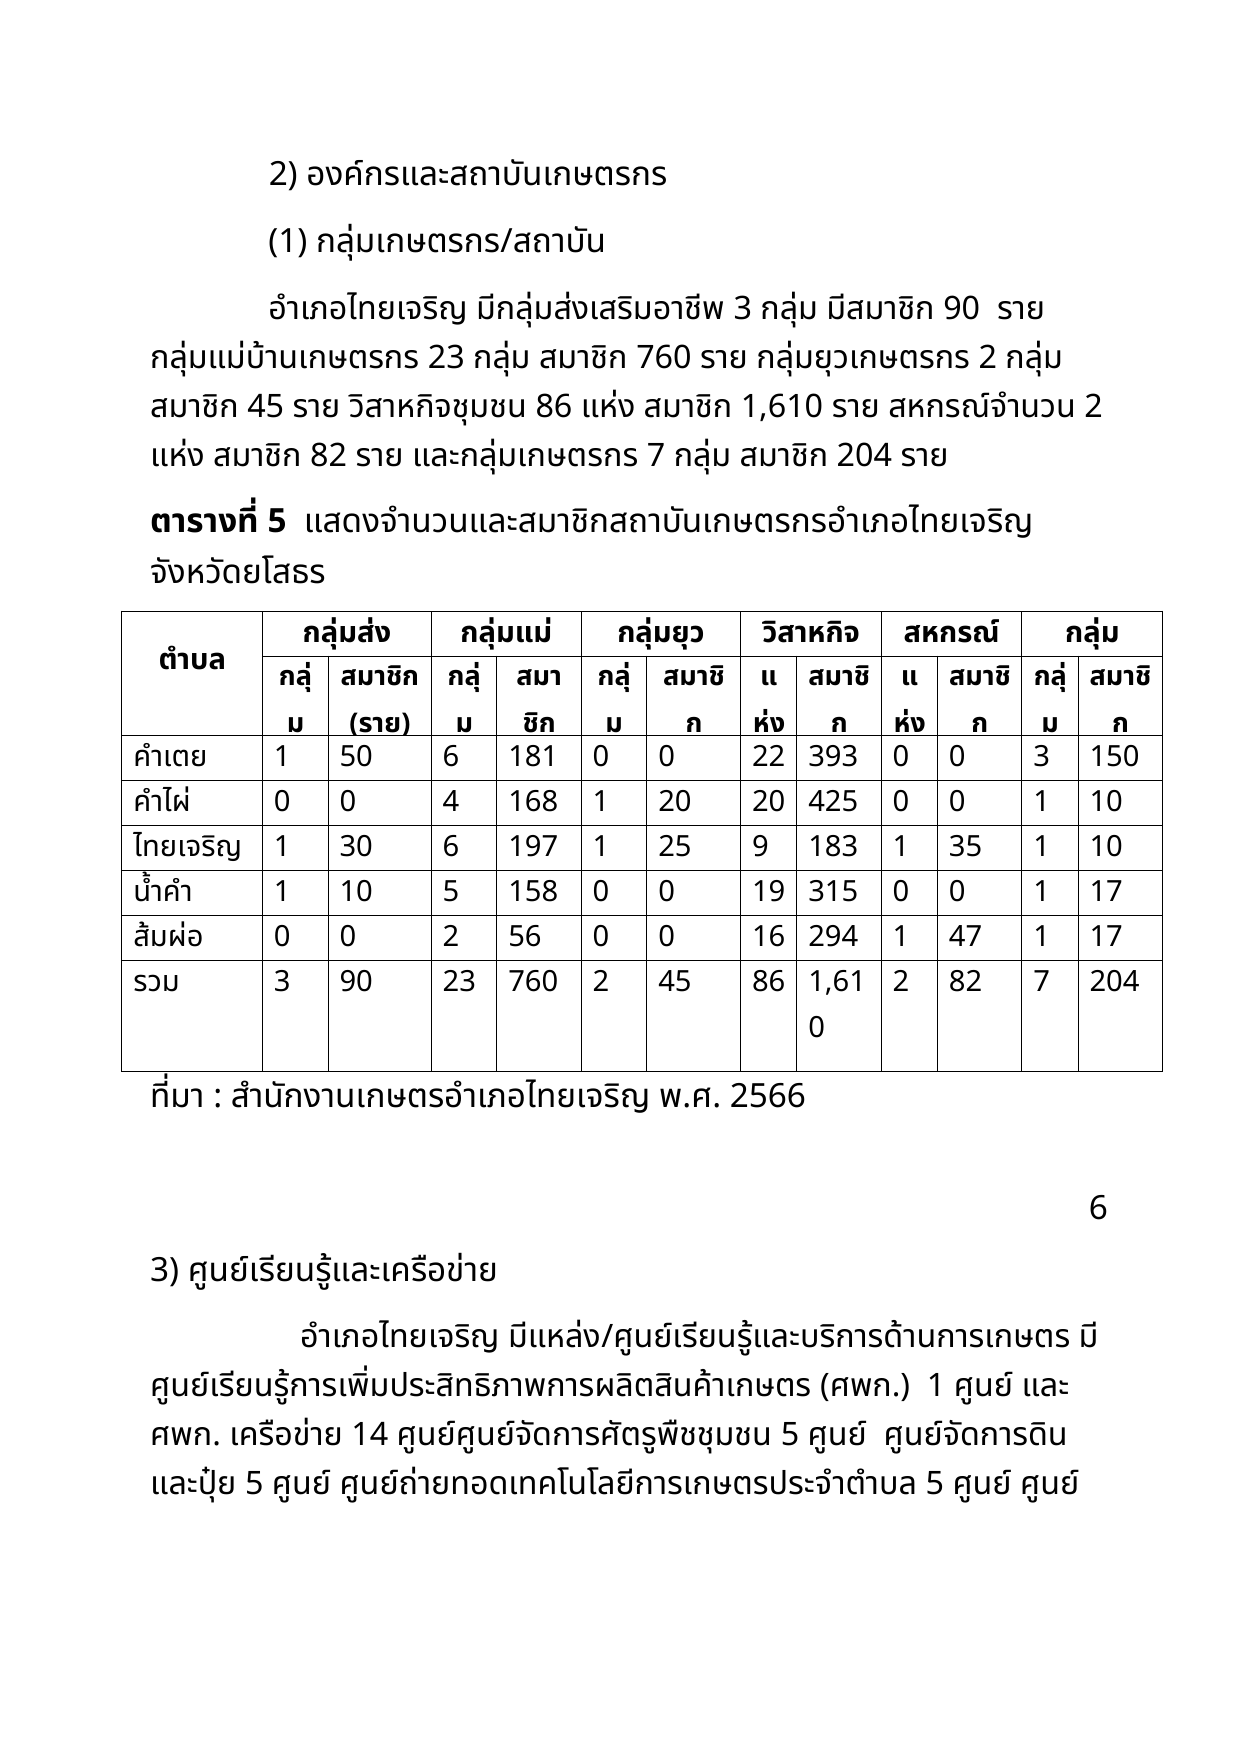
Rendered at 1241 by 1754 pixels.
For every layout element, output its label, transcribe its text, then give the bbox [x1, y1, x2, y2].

table_cell 0 [329, 916, 431, 959]
table_cell 82 [938, 961, 1021, 1071]
table_cell 183 [797, 826, 881, 869]
text 6 [150, 1183, 1107, 1229]
table_cell 3 [1022, 736, 1078, 779]
table_cell 1 [263, 826, 328, 869]
table_cell 0 [882, 781, 937, 824]
table_cell 23 [432, 961, 496, 1071]
table_header สหกรณ์ [882, 612, 1021, 656]
table_cell 10 [329, 871, 431, 914]
table_cell 1 [1022, 871, 1078, 914]
table_cell 10 [1079, 826, 1162, 869]
table_cell แห่ง [741, 657, 796, 734]
table_cell 0 [647, 736, 740, 779]
table_header วิสาหกิจชุมชน [741, 612, 881, 656]
table_header กลุ่มยุวเกษตรกร [582, 612, 740, 656]
table_cell 1 [582, 826, 646, 869]
table_cell 1 [1022, 916, 1078, 959]
table_cell สมาชิก (ราย) [938, 657, 1021, 734]
table_cell 0 [329, 781, 431, 824]
table_cell 25 [647, 826, 740, 869]
table_cell 158 [497, 871, 581, 914]
table_cell 5 [432, 871, 496, 914]
table_cell 17 [1079, 871, 1162, 914]
table_cell 2 [582, 961, 646, 1071]
table_header กลุ่มส่งเสริมอาชีพ [263, 612, 431, 656]
text อำเภอไทยเจริญ มีกลุ่มส่งเสริมอาชีพ 3 กลุ่ม มีสมาชิก 90 ราย กลุ่มแม่บ้านเกษตรกร 23 กลุ่ม สมาชิก 760 ราย กลุ่มยุวเกษตรกร 2 กลุ่ม สมาชิก 45 ราย วิสาหกิจชุมชน 86 แห่ง สมาชิก 1,610 ราย สหกรณ์จำนวน 2 แห่ง สมาชิก 82 ราย และกลุ่มเกษตรกร 7 กลุ่ม สมาชิก 204 ราย [150, 284, 1107, 480]
table_cell คำเตย [122, 736, 262, 779]
table_cell สมาชิก (ราย) [1079, 657, 1162, 734]
table_cell 17 [1079, 916, 1162, 959]
table_cell สมาชิก (ราย) [797, 657, 881, 734]
text ที่มา : สำนักงานเกษตรอำเภอไทยเจริญ พ.ศ. 2566 [150, 1072, 1107, 1122]
table_cell 1 [882, 916, 937, 959]
table_cell 197 [497, 826, 581, 869]
table_cell กลุ่ม [432, 657, 496, 734]
table_cell 1,610 [797, 961, 881, 1071]
table_cell 16 [741, 916, 796, 959]
table_cell ไทยเจริญ [122, 826, 262, 869]
text 3) ศูนย์เรียนรู้และเครือข่าย [150, 1246, 1107, 1296]
table_cell แห่ง [882, 657, 937, 734]
table_cell 86 [741, 961, 796, 1071]
table_cell คำไผ่ [122, 781, 262, 824]
table_header กลุ่มแม่บ้านเกษตรกร [432, 612, 581, 656]
table_cell 6 [432, 826, 496, 869]
table_cell 30 [329, 826, 431, 869]
table_cell 0 [582, 871, 646, 914]
table_cell สมาชิก (ราย) [329, 657, 431, 734]
table_cell 45 [647, 961, 740, 1071]
table_cell 168 [497, 781, 581, 824]
table_cell 0 [582, 916, 646, 959]
table_header ตำบล [122, 612, 262, 734]
table_cell 0 [938, 871, 1021, 914]
table_cell 0 [938, 736, 1021, 779]
table_cell กลุ่ม [1022, 657, 1078, 734]
table_cell 0 [882, 736, 937, 779]
table_cell 47 [938, 916, 1021, 959]
table_cell 10 [1079, 781, 1162, 824]
table_cell 150 [1079, 736, 1162, 779]
table_cell สมาชิก (ราย) [647, 657, 740, 734]
table_cell น้ำคำ [122, 871, 262, 914]
table_cell 90 [329, 961, 431, 1071]
table_cell 0 [647, 916, 740, 959]
table_cell รวม [122, 961, 262, 1071]
table_cell 294 [797, 916, 881, 959]
table_cell 425 [797, 781, 881, 824]
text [150, 1313, 1107, 1509]
table_cell 1 [263, 736, 328, 779]
table_cell 9 [741, 826, 796, 869]
table_cell 0 [263, 781, 328, 824]
table_cell 56 [497, 916, 581, 959]
text 2) องค์กรและสถาบันเกษตรกร [150, 150, 1107, 201]
table_cell 204 [1079, 961, 1162, 1071]
table_cell 22 [741, 736, 796, 779]
table_cell สมาชิก (ราย) [497, 657, 581, 734]
table_cell กลุ่ม [582, 657, 646, 734]
table_cell 2 [432, 916, 496, 959]
text (1) กลุ่มเกษตรกร/สถาบัน [150, 217, 1107, 268]
table_cell 35 [938, 826, 1021, 869]
table_header กลุ่มเกษตรกร [1022, 612, 1162, 656]
table_cell 0 [582, 736, 646, 779]
table_cell 1 [263, 871, 328, 914]
table_cell 315 [797, 871, 881, 914]
table_cell 7 [1022, 961, 1078, 1071]
table_cell กลุ่ม [263, 657, 328, 734]
table_cell 1 [582, 781, 646, 824]
table_cell 6 [432, 736, 496, 779]
table_cell 1 [1022, 826, 1078, 869]
table_cell 1 [1022, 781, 1078, 824]
table_cell 4 [432, 781, 496, 824]
table_cell 20 [647, 781, 740, 824]
table_cell 50 [329, 736, 431, 779]
table_cell 0 [938, 781, 1021, 824]
table_cell 0 [263, 916, 328, 959]
table_cell 20 [741, 781, 796, 824]
table_cell ส้มผ่อ [122, 916, 262, 959]
table_cell 1 [882, 826, 937, 869]
table_cell 0 [882, 871, 937, 914]
table_cell 3 [263, 961, 328, 1071]
table_cell 2 [882, 961, 937, 1071]
text ตารางที่ 5 แสดงจำนวนและสมาชิกสถาบันเกษตรกรอำเภอไทยเจริญ จังหวัดยโสธร [150, 497, 1107, 598]
table_cell 760 [497, 961, 581, 1071]
table_cell 19 [741, 871, 796, 914]
table_cell 181 [497, 736, 581, 779]
table_cell 0 [647, 871, 740, 914]
table_cell 393 [797, 736, 881, 779]
